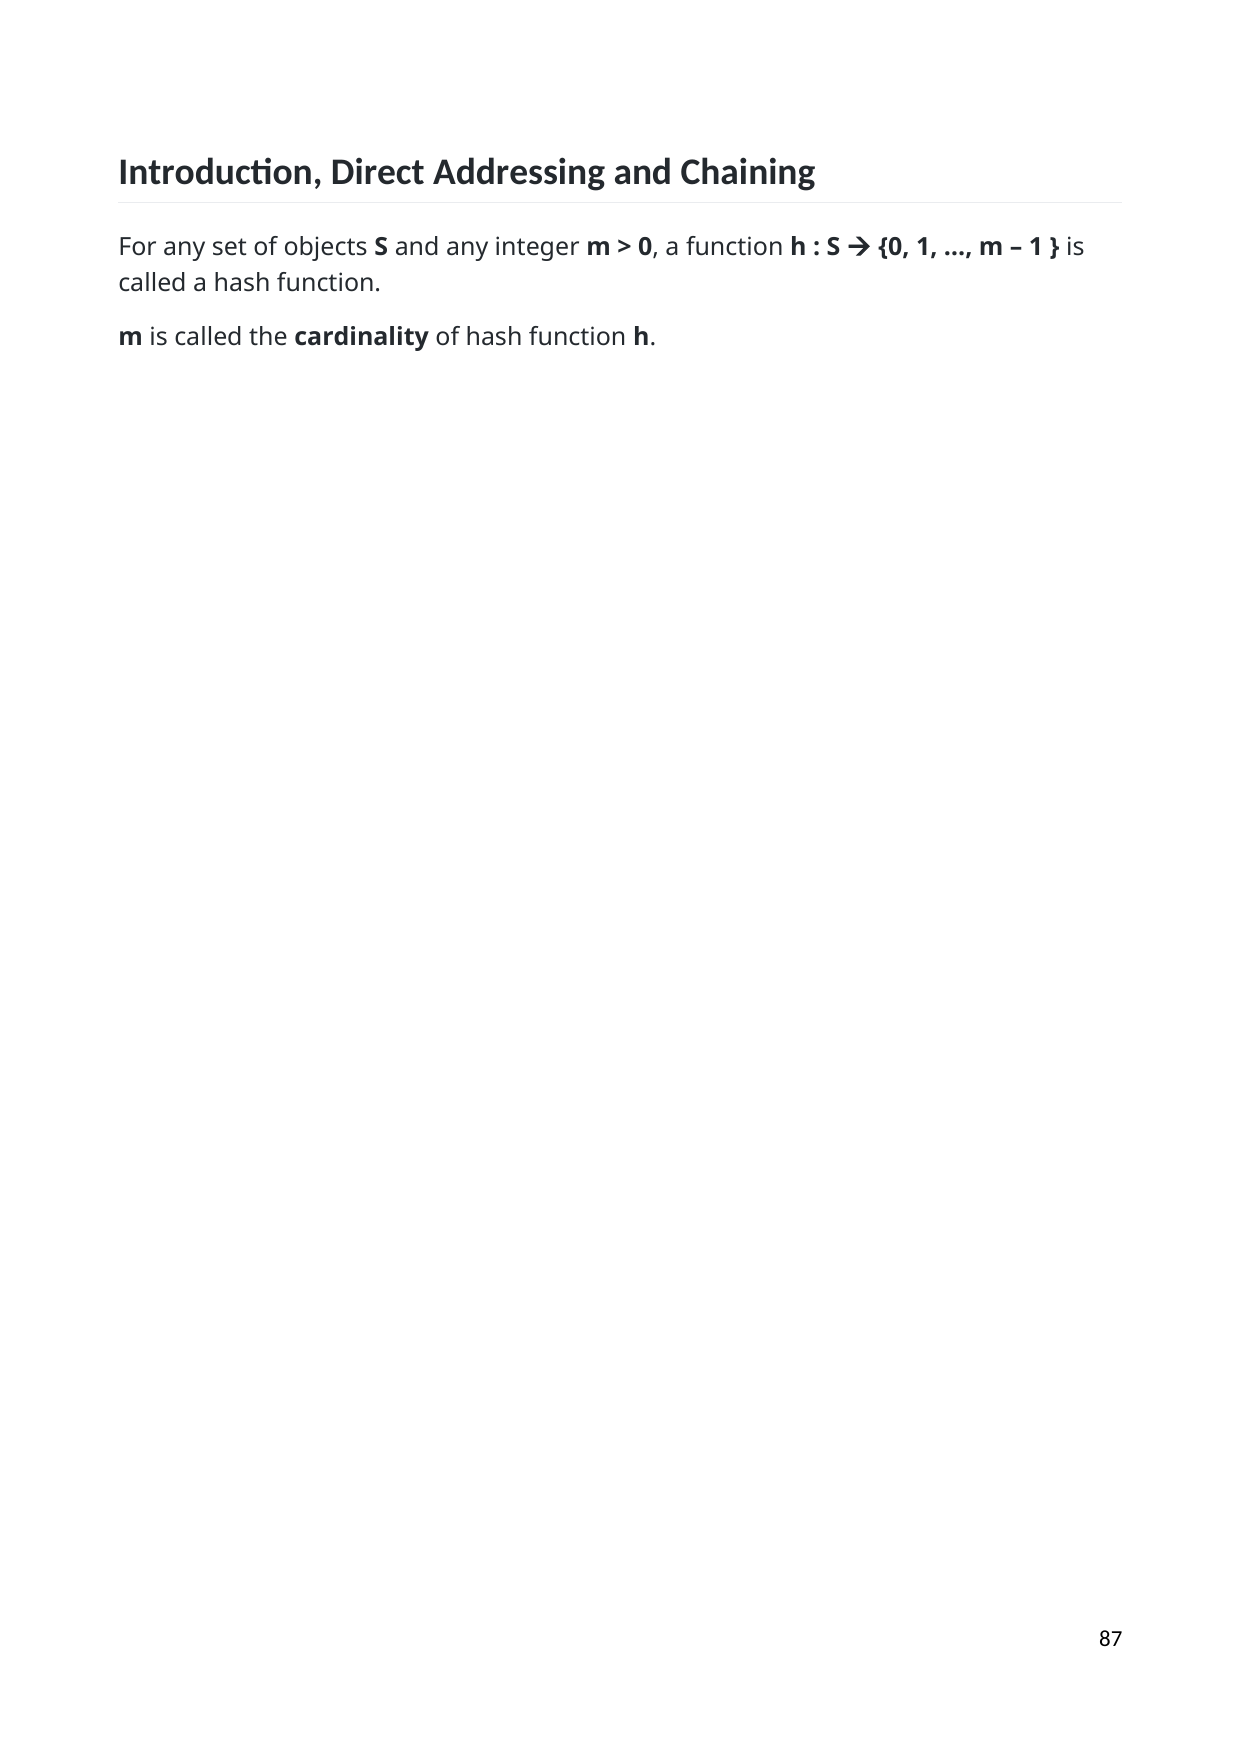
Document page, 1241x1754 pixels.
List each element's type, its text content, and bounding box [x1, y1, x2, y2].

text m is called the cardinality of hash function h. [118, 318, 1122, 353]
text Introduction, Direct Addressing and Chaining [118, 148, 1122, 202]
text For any set of objects S and any integer m > 0, a function h : S {0, 1, …, m – 1 } is called a hash function. [118, 228, 1122, 299]
